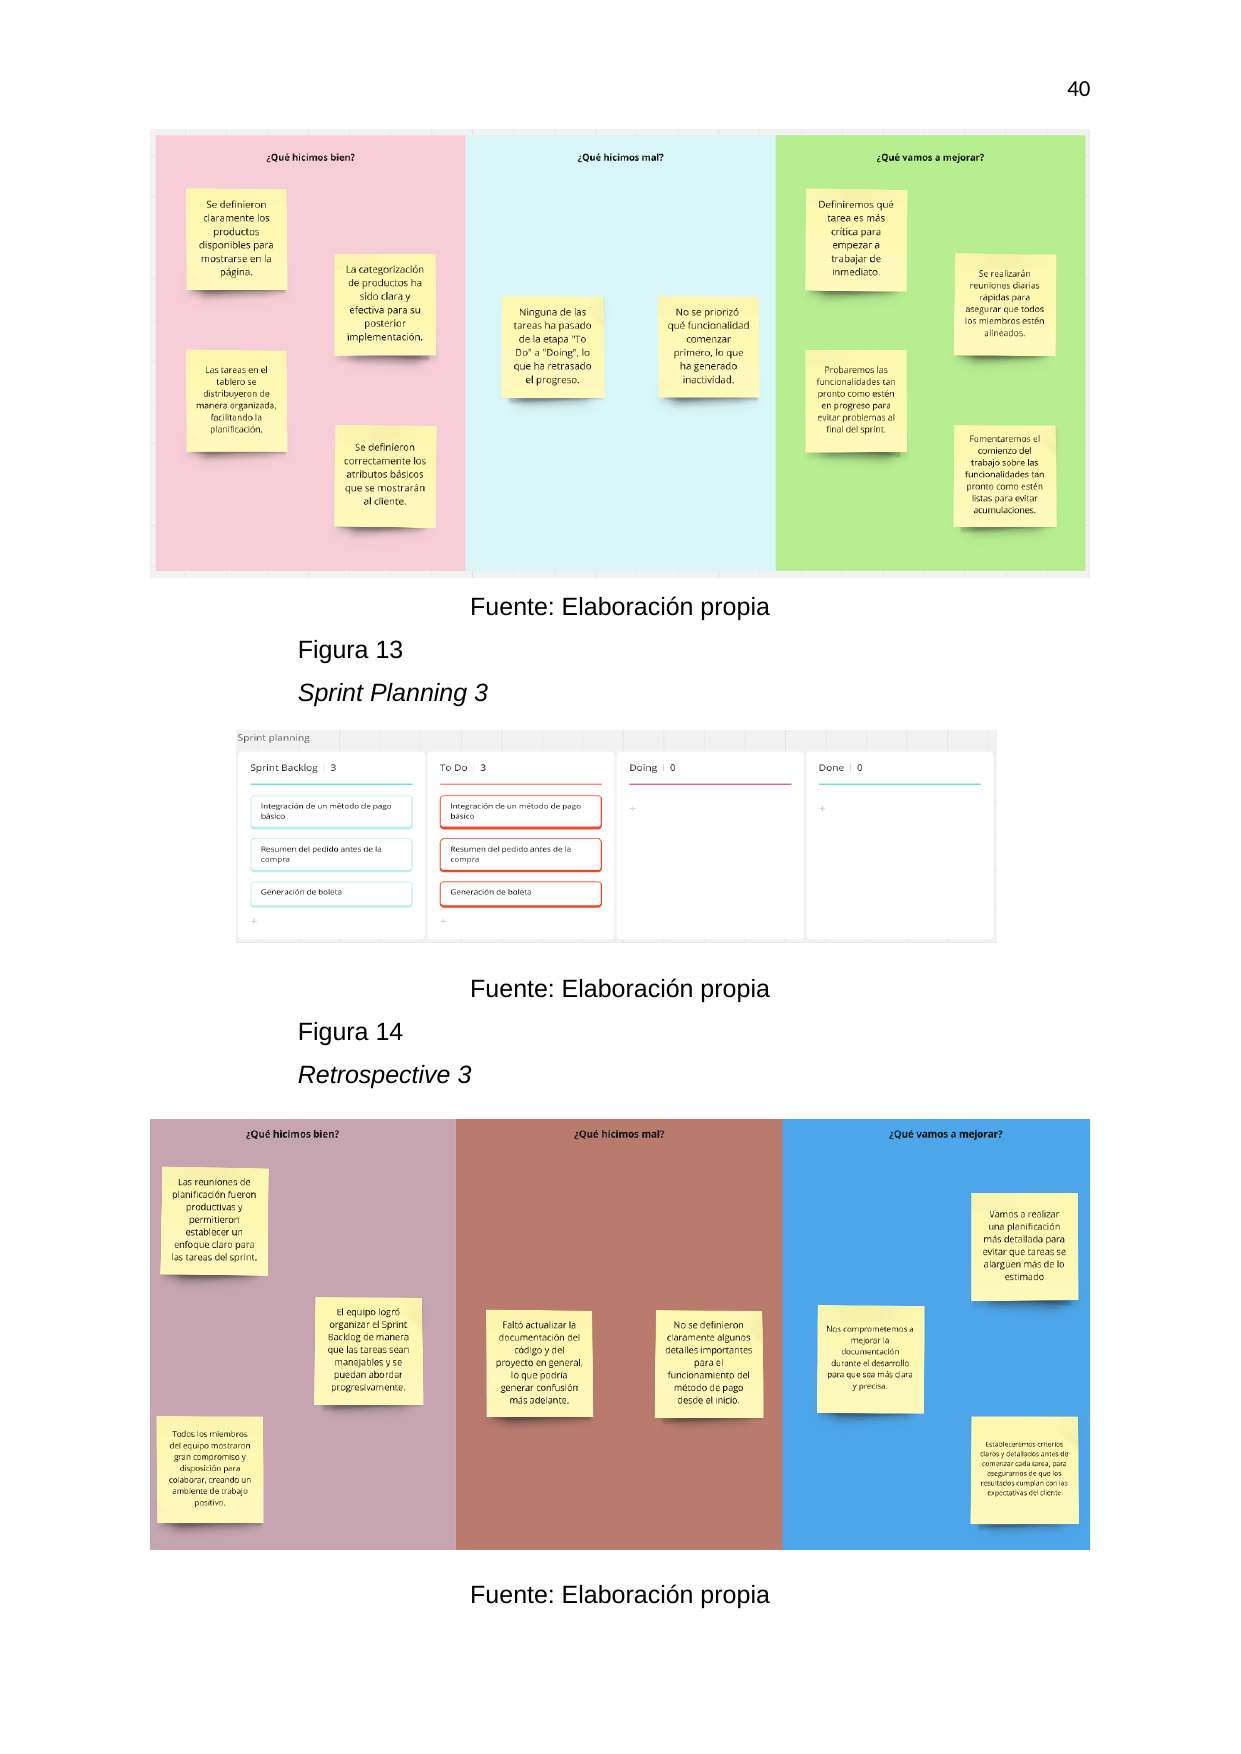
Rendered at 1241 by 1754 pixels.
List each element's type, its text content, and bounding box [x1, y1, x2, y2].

list Sprint Planning 3 [298, 678, 1090, 707]
picture [236, 730, 997, 943]
list Fuente: Elaboración propia [150, 1580, 1090, 1609]
picture [150, 1119, 1091, 1550]
list Figura 13 [298, 635, 1090, 664]
picture [150, 129, 1091, 578]
list Retrospective 3 [298, 1060, 1090, 1088]
list Fuente: Elaboración propia [150, 798, 1090, 1002]
list Fuente: Elaboración propia [150, 592, 1090, 621]
list Figura 14 [298, 1017, 1090, 1045]
